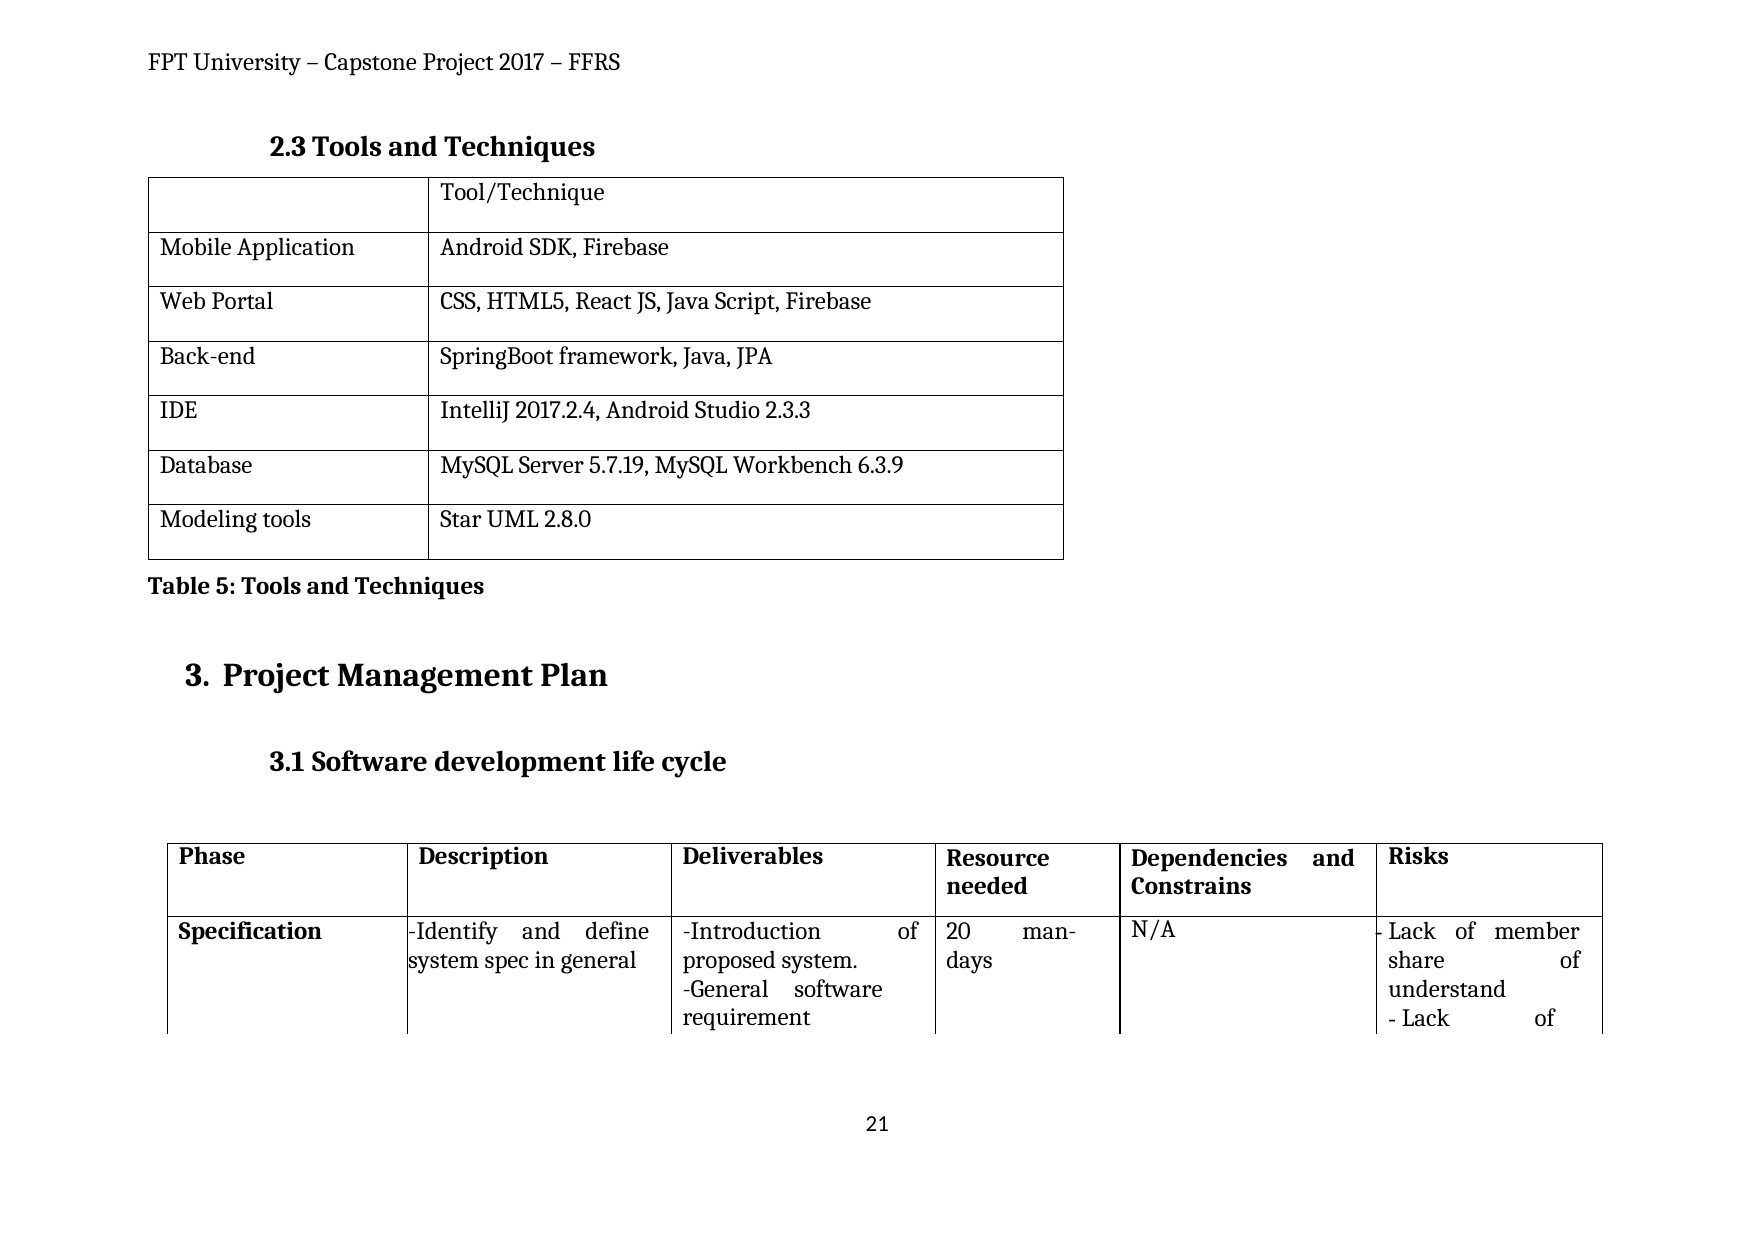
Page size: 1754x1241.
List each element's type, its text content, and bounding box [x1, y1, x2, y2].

table_cell Back-end [149, 342, 428, 395]
subtitle Tools and Techniques [269, 131, 1606, 164]
table_header [149, 178, 428, 232]
table_cell Web Portal [149, 287, 428, 341]
table_cell IDE [149, 396, 428, 449]
table_header Dependencies and Constrains [1121, 844, 1376, 916]
table_cell N/A [1121, 917, 1376, 1033]
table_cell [408, 917, 671, 1033]
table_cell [1377, 917, 1602, 1033]
table_cell Mobile Application [149, 233, 428, 286]
table_cell Database [149, 451, 428, 504]
table_header Tool/Technique [429, 178, 1063, 232]
table_header Resource needed [936, 844, 1119, 916]
subtitle Software development life cycle [269, 745, 1606, 779]
table_cell MySQL Server 5.7.19, MySQL Workbench 6.3.9 [429, 451, 1063, 504]
list Table 5: Tools and Techniques [148, 572, 1606, 601]
table_header Description [408, 844, 671, 916]
table_header Phase [168, 844, 407, 916]
table_cell IntelliJ 2017.2.4, Android Studio 2.3.3 [429, 396, 1063, 449]
table_cell Android SDK, Firebase [429, 233, 1063, 286]
table_header Deliverables [672, 844, 935, 916]
table_cell 20 man- days [936, 917, 1119, 1033]
table_header Risks [1377, 844, 1602, 916]
table_cell Specification [168, 917, 407, 1033]
table_cell CSS, HTML5, React JS, Java Script, Firebase [429, 287, 1063, 341]
table_cell Star UML 2.8.0 [429, 505, 1063, 558]
subtitle Project Management Plan [185, 656, 1606, 694]
table_cell SpringBoot framework, Java, JPA [429, 342, 1063, 395]
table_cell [672, 917, 935, 1033]
table_cell Modeling tools [149, 505, 428, 558]
